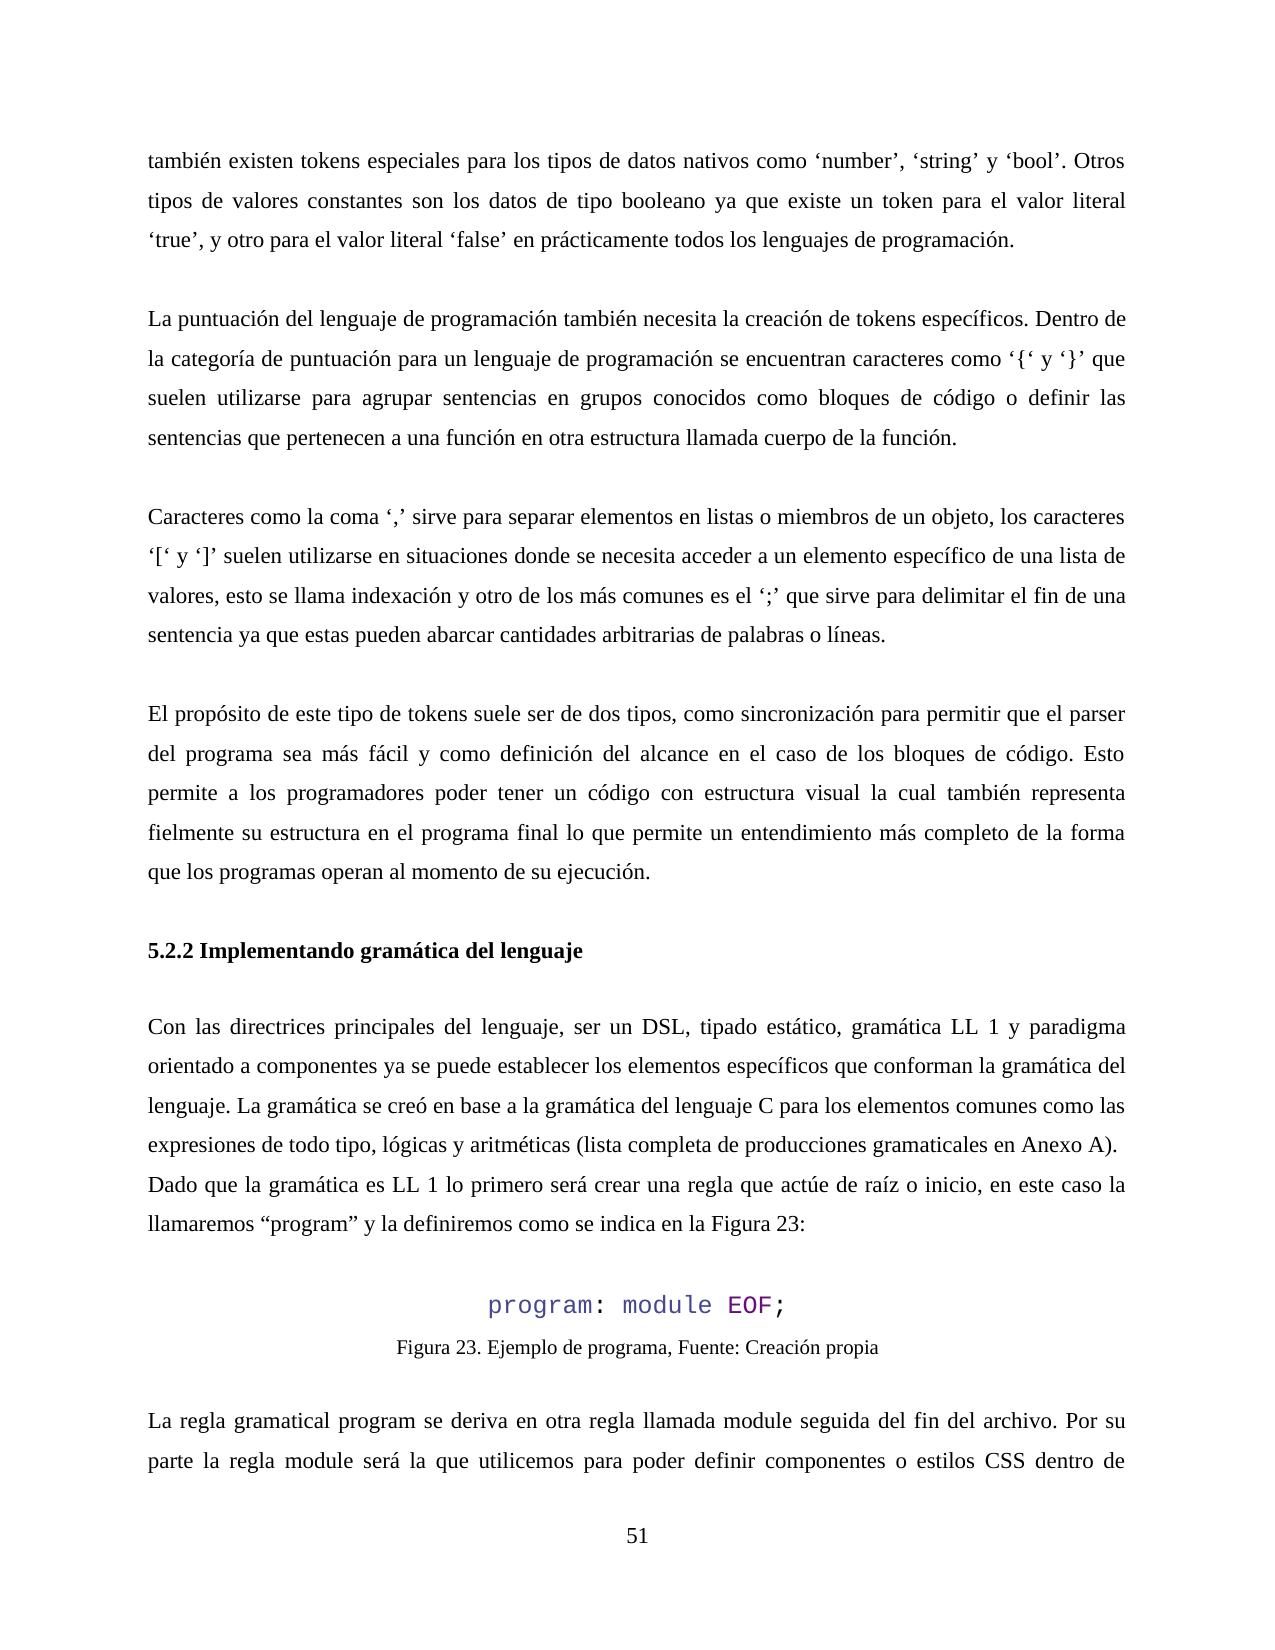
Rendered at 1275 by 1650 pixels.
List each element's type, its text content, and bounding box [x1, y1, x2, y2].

text Dado que la gramática es LL 1 lo primero será crear una regla que actúe de raíz o inicio, en este caso la llamaremos “program” y la definiremos como se indica en la Figura 23: [148, 1171, 1127, 1236]
text La puntuación del lenguaje de programación también necesita la creación de tokens específicos. Dentro de la categoría de puntuación para un lenguaje de programación se encuentran caracteres como ‘{‘ y ‘}’ que suelen utilizarse para agrupar sentencias en grupos conocidos como bloques de código o definir las sentencias que pertenecen a una función en otra estructura llamada cuerpo de la función. [148, 306, 1127, 450]
text Con las directrices principales del lenguaje, ser un DSL, tipado estático, gramática LL 1 y paradigma orientado a componentes ya se puede establecer los elementos específicos que conforman la gramática del lenguaje. La gramática se creó en base a la gramática del lenguaje C para los elementos comunes como las expresiones de todo tipo, lógicas y aritméticas (lista completa de producciones gramaticales en Anexo A). [148, 1013, 1127, 1157]
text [148, 1407, 1127, 1473]
text 5.2.2 Implementando gramática del lenguaje [148, 937, 1127, 963]
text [148, 148, 1127, 253]
text El propósito de este tipo de tokens suele ser de dos tipos, como sincronización para permitir que el parser del programa sea más fácil y como definición del alcance en el caso de los bloques de código. Esto permite a los programadores poder tener un código con estructura visual la cual también representa fielmente su estructura en el programa final lo que permite un entendimiento más completo de la forma que los programas operan al momento de su ejecución. [148, 700, 1127, 884]
text Figura 23. Ejemplo de programa, Fuente: Creación propia [148, 1335, 1127, 1359]
text Caracteres como la coma ‘,’ sirve para separar elementos en listas o miembros de un objeto, los caracteres ‘[‘ y ‘]’ suelen utilizarse en situaciones donde se necesita acceder a un elemento específico de una lista de valores, esto se llama indexación y otro de los más comunes es el ‘;’ que sirve para delimitar el fin de una sentencia ya que estas pueden abarcar cantidades arbitrarias de palabras o líneas. [148, 503, 1127, 648]
text program: module EOF; [148, 1293, 1127, 1321]
